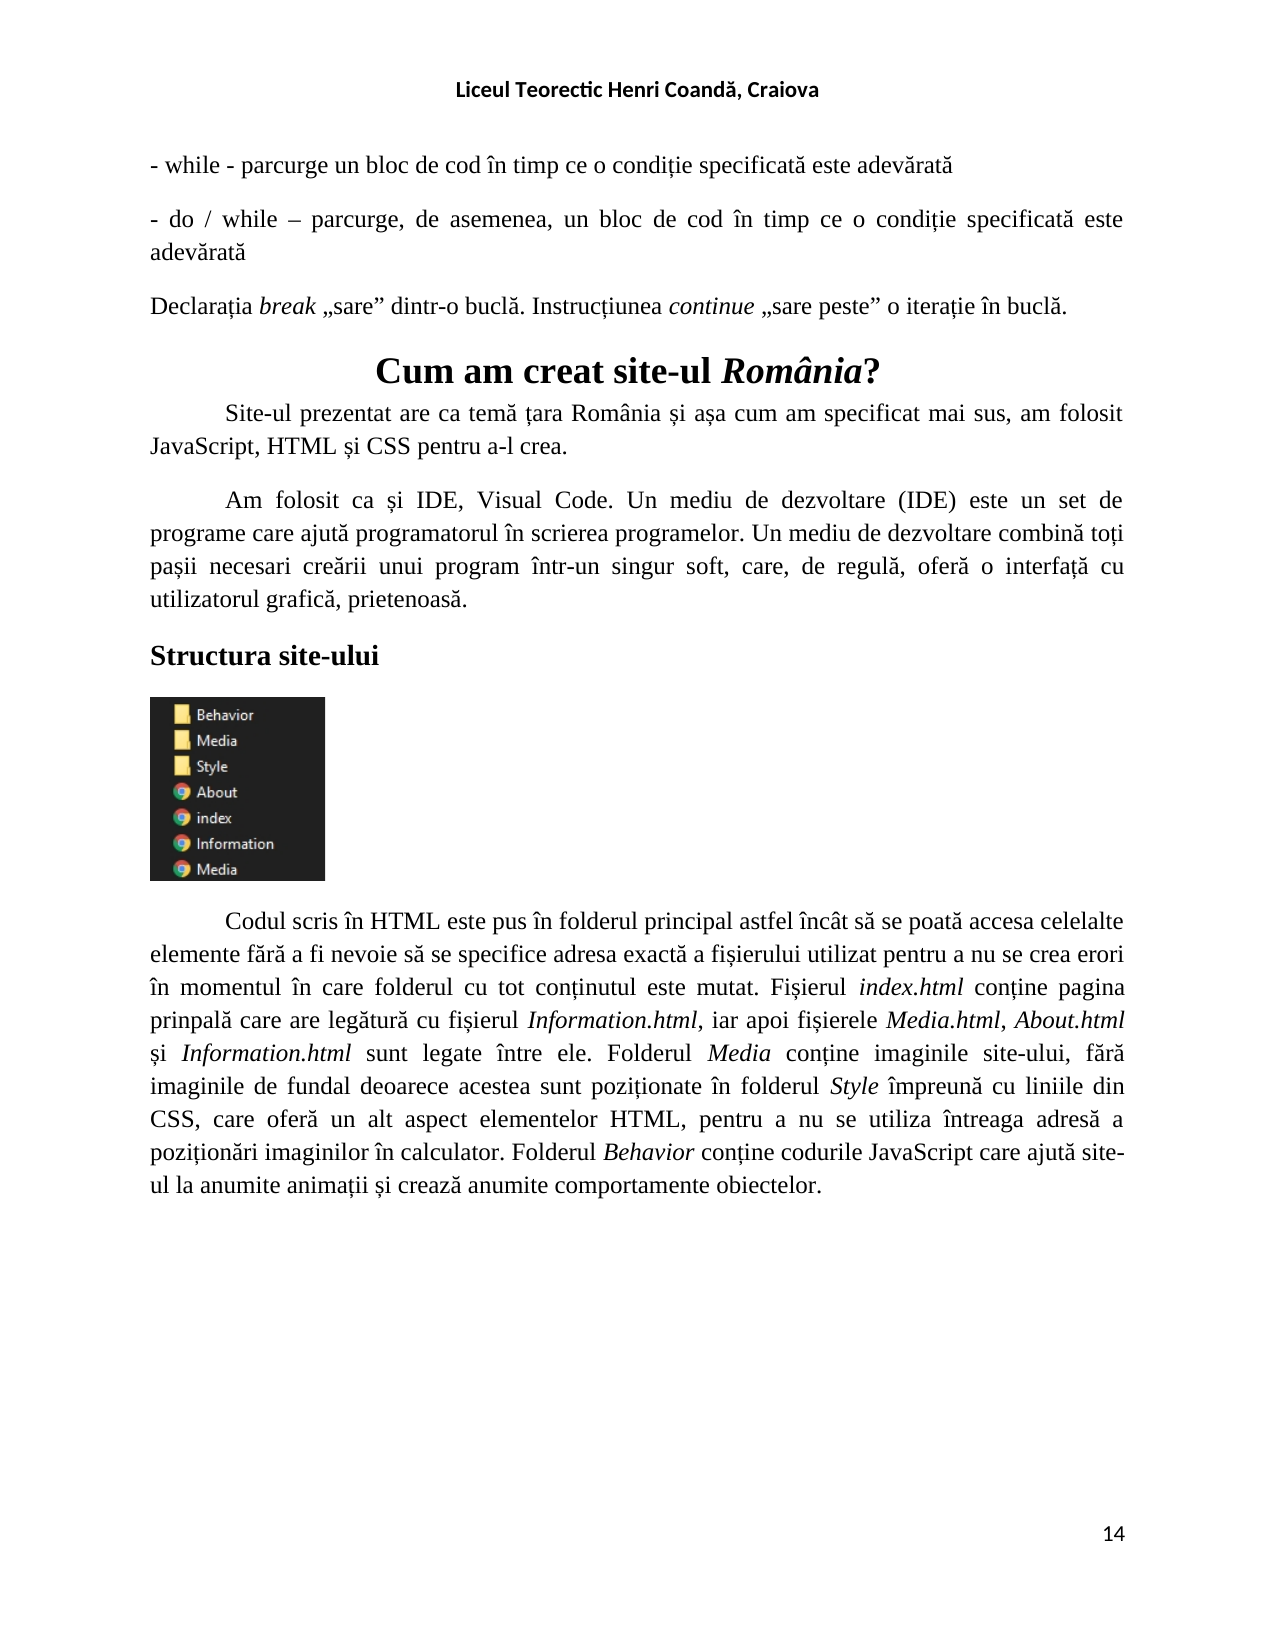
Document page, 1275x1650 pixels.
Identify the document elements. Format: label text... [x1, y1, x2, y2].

text Codul scris în HTML este pus în folderul principal astfel încât să se poată accesa celelalte elemente fără a fi nevoie să se specifice adresa exactă a fișierului utilizat pentru a nu se crea erori în momentul în care folderul cu tot conținutul este mutat. Fișierul index.html conține pagina prinpală care are legătură cu fișierul Information.html, iar apoi fișierele Media.html, About.html și Information.html sunt legate între ele. Folderul Media conține imaginile site-ului, fără imaginile de fundal deoarece acestea sunt poziționate în folderul Style împreună cu liniile din CSS, care oferă un alt aspect elementelor HTML, pentru a nu se utiliza întreaga adresă a poziționări imaginilor în calculator. Folderul Behavior conține codurile JavaScript care ajută site-ul la anumite animații și crează anumite comportamente obiectelor. [150, 906, 1125, 1199]
text - do / while – parcurge, de asemenea, un bloc de cod în timp ce o condiție specificată este adevărată [150, 204, 1125, 266]
text Structura site-ului [150, 638, 1125, 672]
text - while - parcurge un bloc de cod în timp ce o condiție specificată este adevărată [150, 150, 1125, 179]
text Site-ul prezentat are ca temă țara România și așa cum am specificat mai sus, am folosit JavaScript, HTML și CSS pentru a-l crea. [150, 398, 1125, 460]
subtitle Cum am creat site-ul România? [300, 349, 1125, 392]
picture [150, 697, 325, 881]
text Am folosit ca și IDE, Visual Code. Un mediu de dezvoltare (IDE) este un set de programe care ajută programatorul în scrierea programelor. Un mediu de dezvoltare combină toți pașii necesari creării unui program într-un singur soft, care, de regulă, oferă o interfață cu utilizatorul grafică, prietenoasă. [150, 485, 1125, 613]
text Declarația break „sare” dintr-o buclă. Instrucțiunea continue „sare peste” o iterație în buclă. [150, 291, 1125, 319]
